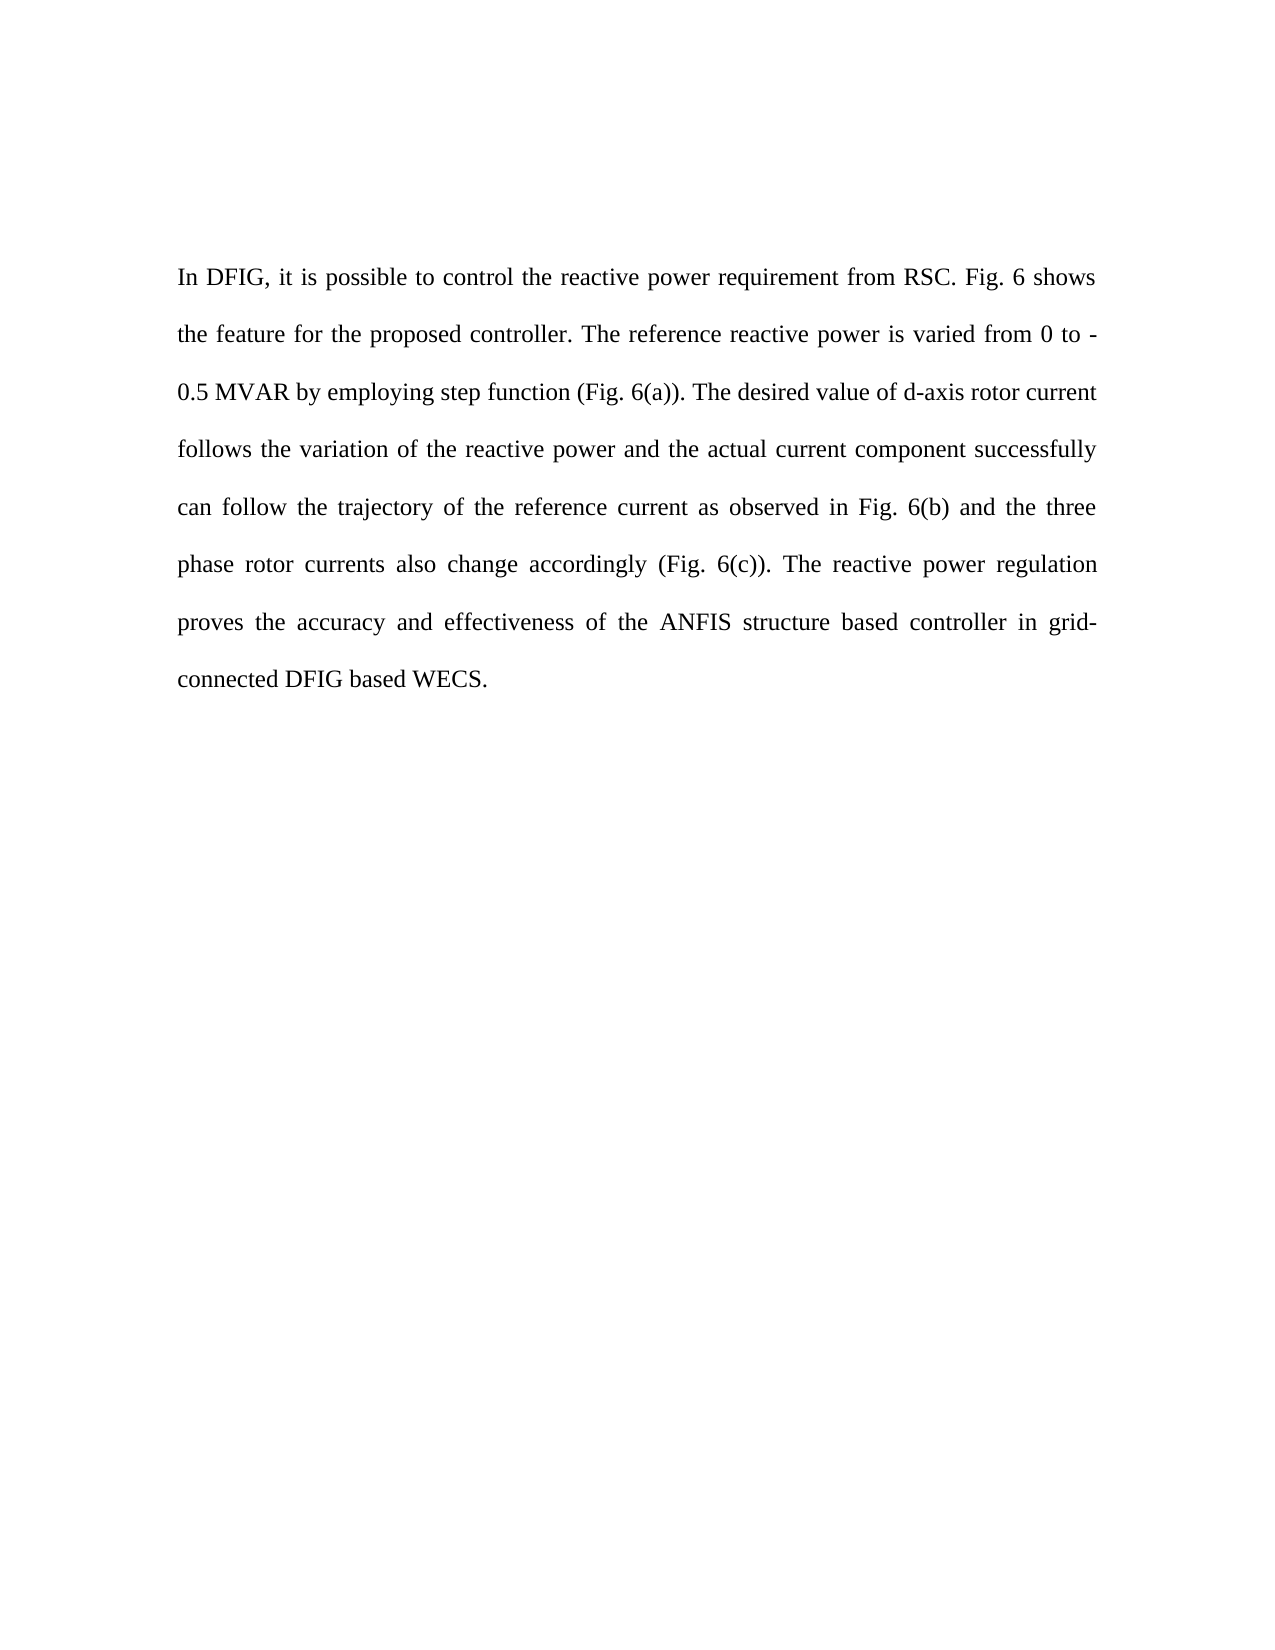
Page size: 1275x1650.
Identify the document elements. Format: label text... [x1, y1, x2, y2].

text In DFIG, it is possible to control the reactive power requirement from RSC. Fig. 6 shows the feature for the proposed controller. The reference reactive power is varied from 0 to -0.5 MVAR by employing step function (Fig. 6(a)). The desired value of d-axis rotor current follows the variation of the reactive power and the actual current component successfully can follow the trajectory of the reference current as observed in Fig. 6(b) and the three phase rotor currents also change accordingly (Fig. 6(c)). The reactive power regulation proves the accuracy and effectiveness of the ANFIS structure based controller in grid-connected DFIG based WECS. [177, 262, 1098, 693]
